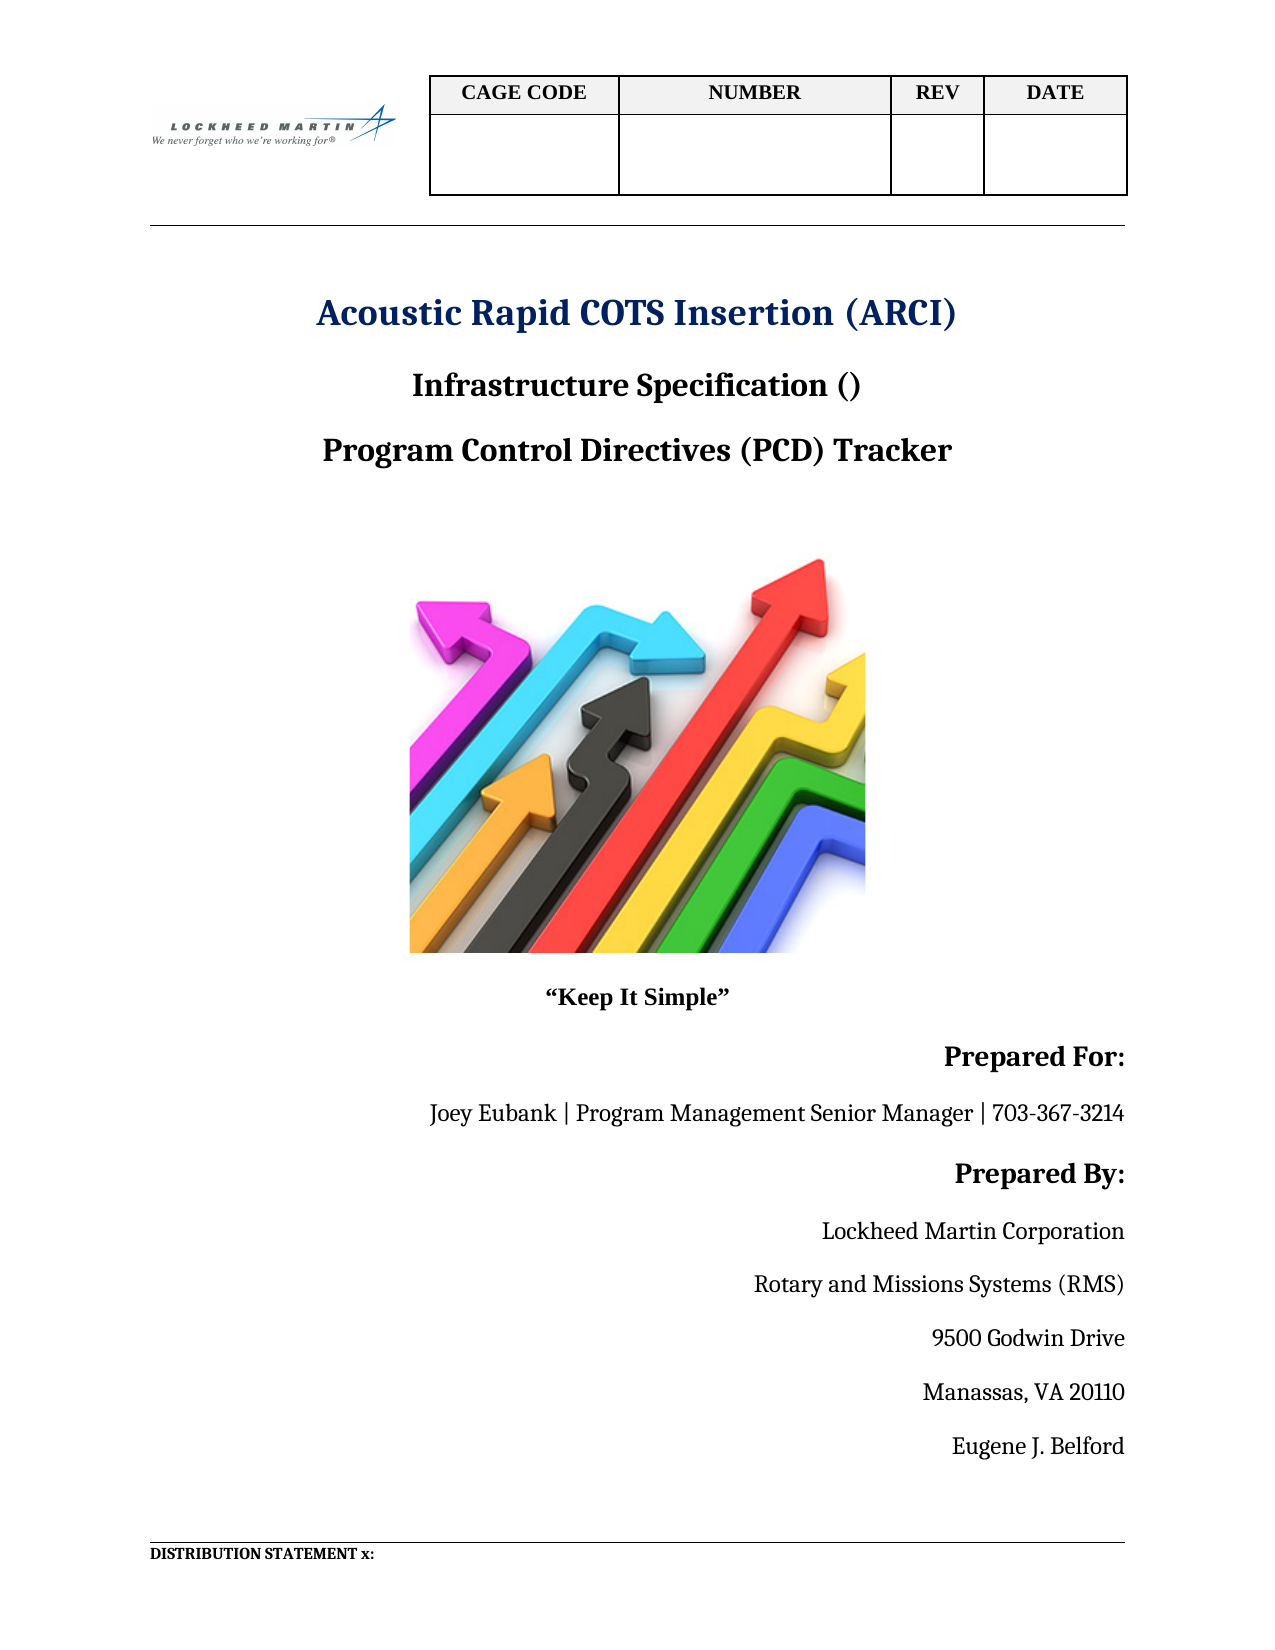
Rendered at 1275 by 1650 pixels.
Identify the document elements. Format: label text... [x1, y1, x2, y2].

text Lockheed Martin Corporation [150, 1217, 1125, 1245]
title Prepared For: [150, 1040, 1125, 1073]
title Prepared By: [150, 1157, 1125, 1191]
picture [152, 104, 397, 146]
text 9500 Godwin Drive [150, 1324, 1125, 1353]
text Eugene J. Belford [150, 1432, 1125, 1461]
text “Keep It Simple” [150, 982, 1125, 1011]
subtitle Program Control Directives (PCD) Tracker [150, 432, 1125, 470]
picture [409, 496, 866, 953]
text Rotary and Missions Systems (RMS) [150, 1270, 1125, 1299]
text Manassas, VA 20110 [150, 1378, 1125, 1407]
title Acoustic Rapid COTS Insertion (ARCI) [150, 292, 1125, 335]
text Joey Eubank | Program Management Senior Manager | 703-367-3214 [150, 1099, 1125, 1128]
